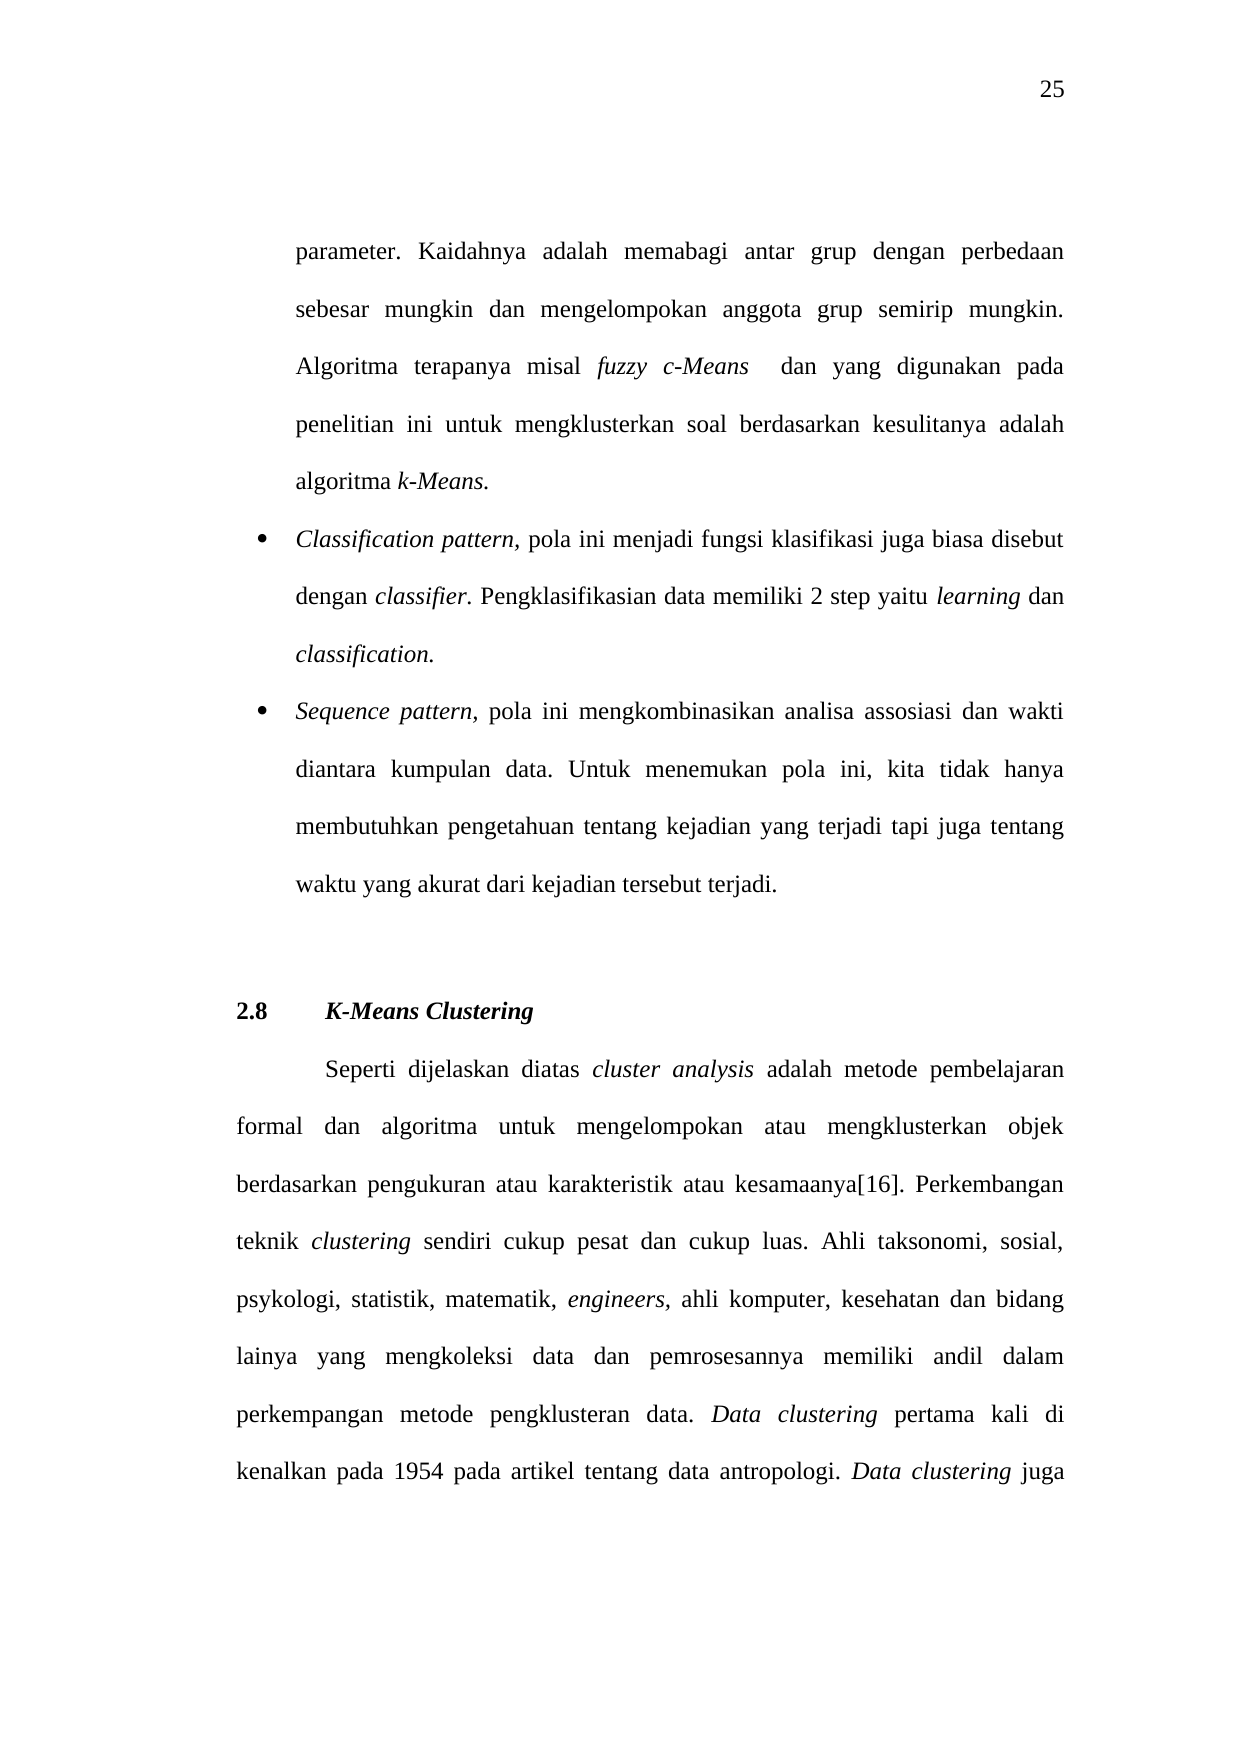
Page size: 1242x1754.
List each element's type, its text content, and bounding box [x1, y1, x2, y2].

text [236, 1054, 1064, 1485]
subtitle K-Means Clustering [236, 996, 1064, 1025]
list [258, 236, 1064, 495]
list Sequence pattern, pola ini mengkombinasikan analisa assosiasi dan wakti diantara kumpulan data. Untuk menemukan pola ini, kita tidak hanya membutuhkan pengetahuan tentang kejadian yang terjadi tapi juga tentang waktu yang akurat dari kejadian tersebut terjadi. [258, 696, 1064, 897]
list Classification pattern, pola ini menjadi fungsi klasifikasi juga biasa disebut dengan classifier. Pengklasifikasian data memiliki 2 step yaitu learning dan classification. [258, 524, 1064, 667]
